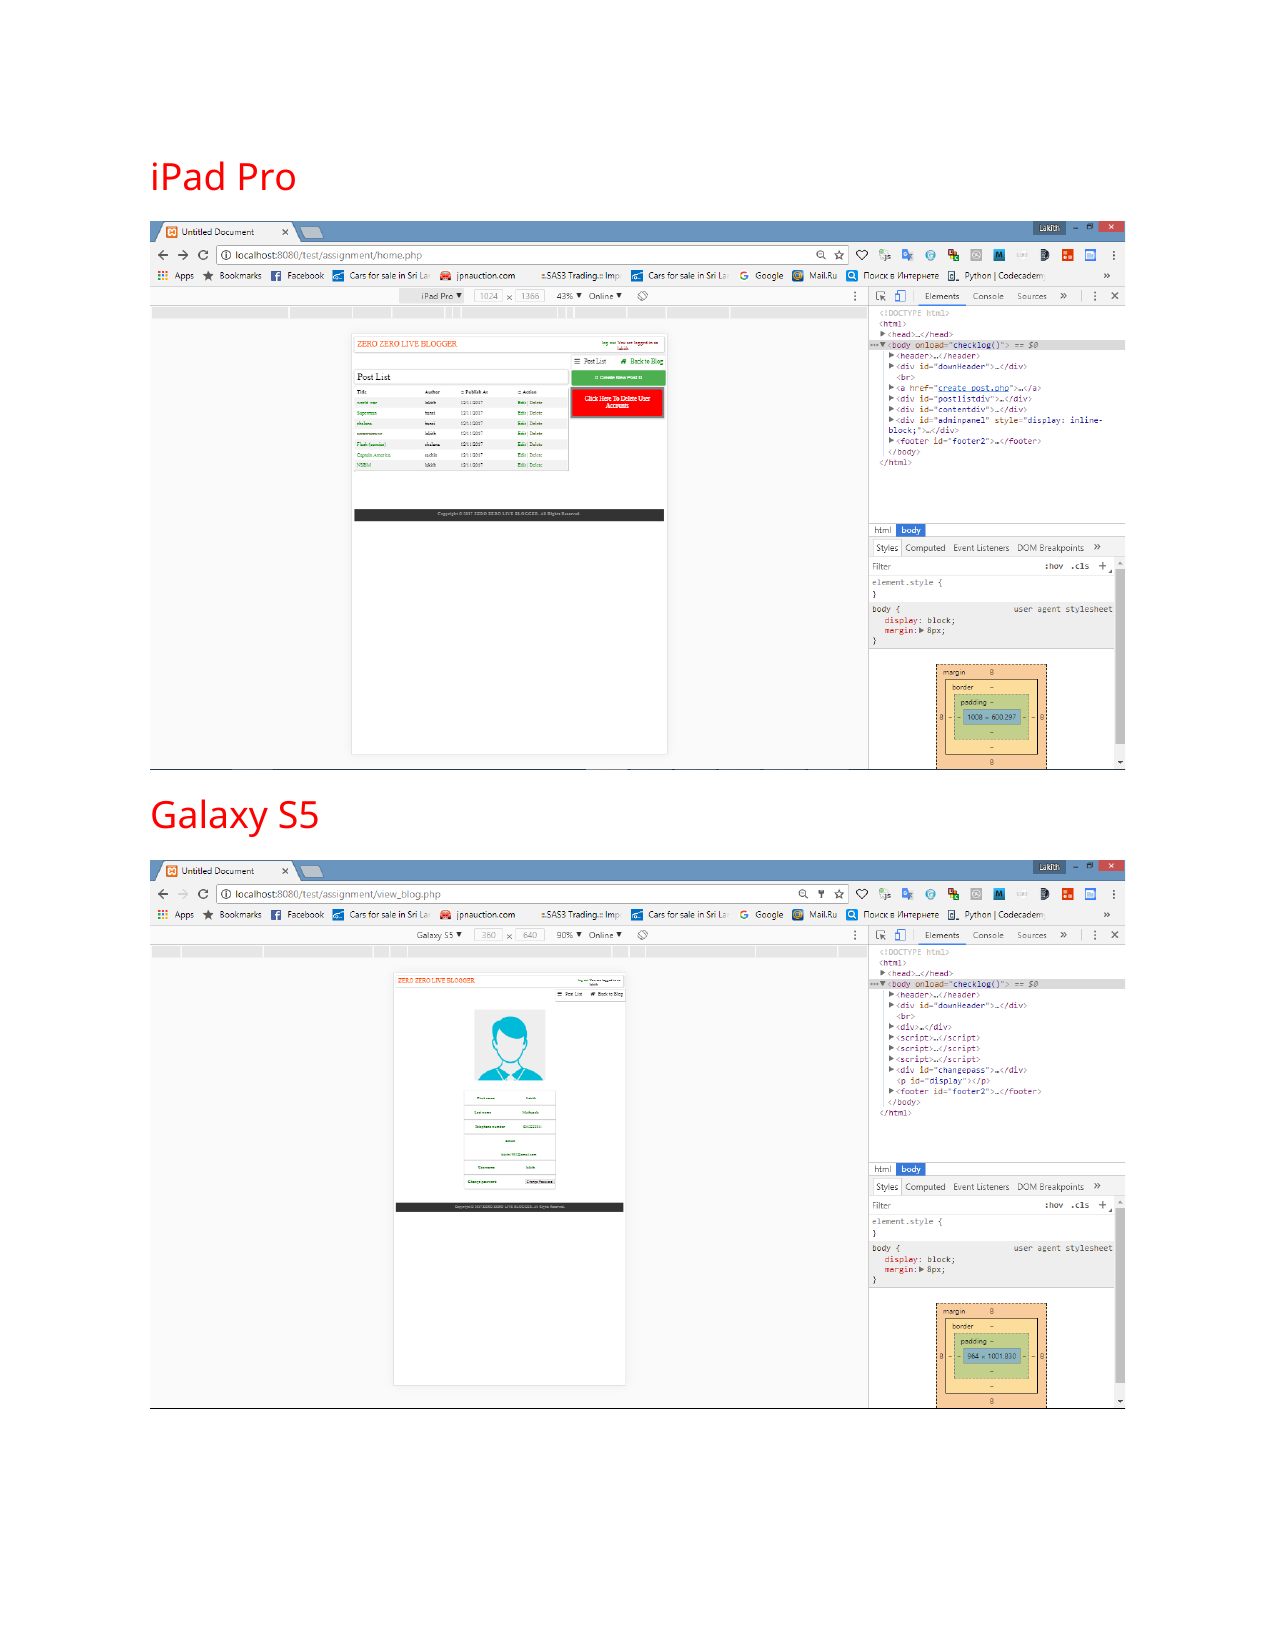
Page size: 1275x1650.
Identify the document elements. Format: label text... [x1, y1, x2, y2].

picture [150, 221, 1125, 770]
text iPad Pro [150, 150, 1125, 201]
text Galaxy S5 [150, 789, 1125, 840]
picture [150, 860, 1125, 1409]
